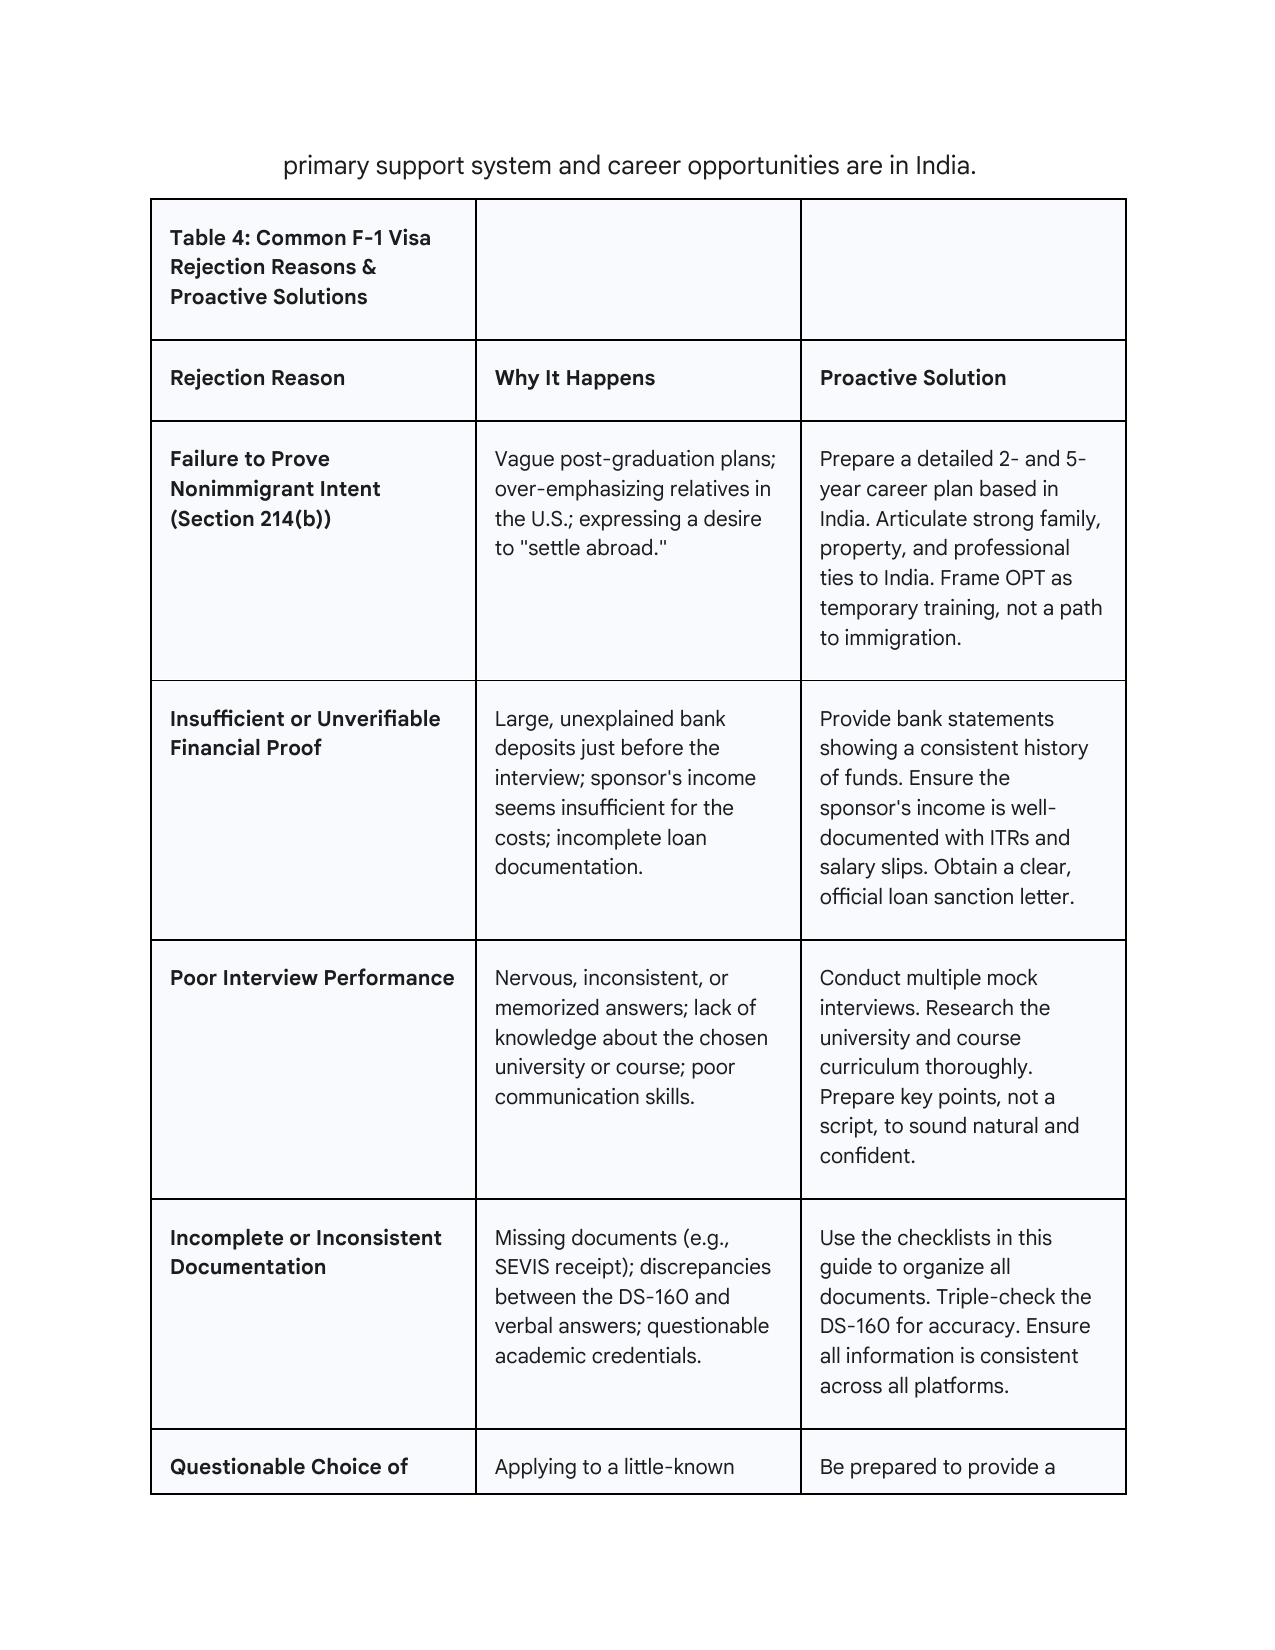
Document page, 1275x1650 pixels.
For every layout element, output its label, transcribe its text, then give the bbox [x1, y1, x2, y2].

table_cell Missing documents (e.g., SEVIS receipt); discrepancies between the DS-160 and verbal answers; questionable academic credentials. [477, 1200, 800, 1428]
table_cell Poor Interview Performance [152, 941, 475, 1198]
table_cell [152, 1430, 475, 1493]
table_cell Why It Happens [477, 341, 800, 420]
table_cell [477, 1430, 800, 1493]
table_cell Nervous, inconsistent, or memorized answers; lack of knowledge about the chosen university or course; poor communication skills. [477, 941, 800, 1198]
table_cell Large, unexplained bank deposits just before the interview; sponsor's income seems insufficient for the costs; incomplete loan documentation. [477, 681, 800, 939]
table_cell Insufficient or Unverifiable Financial Proof [152, 681, 475, 939]
table_cell Proactive Solution [802, 341, 1125, 420]
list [245, 150, 1125, 181]
table_cell Incomplete or Inconsistent Documentation [152, 1200, 475, 1428]
table_cell Failure to Prove Nonimmigrant Intent (Section 214(b)) [152, 422, 475, 679]
table_cell Provide bank statements showing a consistent history of funds. Ensure the sponsor's income is well-documented with ITRs and salary slips. Obtain a clear, official loan sanction letter. [802, 681, 1125, 939]
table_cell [802, 1430, 1125, 1493]
table_header [802, 200, 1125, 339]
table_cell Conduct multiple mock interviews. Research the university and course curriculum thoroughly. Prepare key points, not a script, to sound natural and confident. [802, 941, 1125, 1198]
table_cell Use the checklists in this guide to organize all documents. Triple-check the DS-160 for accuracy. Ensure all information is consistent across all platforms. [802, 1200, 1125, 1428]
table_cell Prepare a detailed 2- and 5-year career plan based in India. Articulate strong family, property, and professional ties to India. Frame OPT as temporary training, not a path to immigration. [802, 422, 1125, 679]
table_header [477, 200, 800, 339]
table_header Table 4: Common F-1 Visa Rejection Reasons & Proactive Solutions [152, 200, 475, 339]
table_cell Rejection Reason [152, 341, 475, 420]
table_cell Vague post-graduation plans; over-emphasizing relatives in the U.S.; expressing a desire to "settle abroad." [477, 422, 800, 679]
